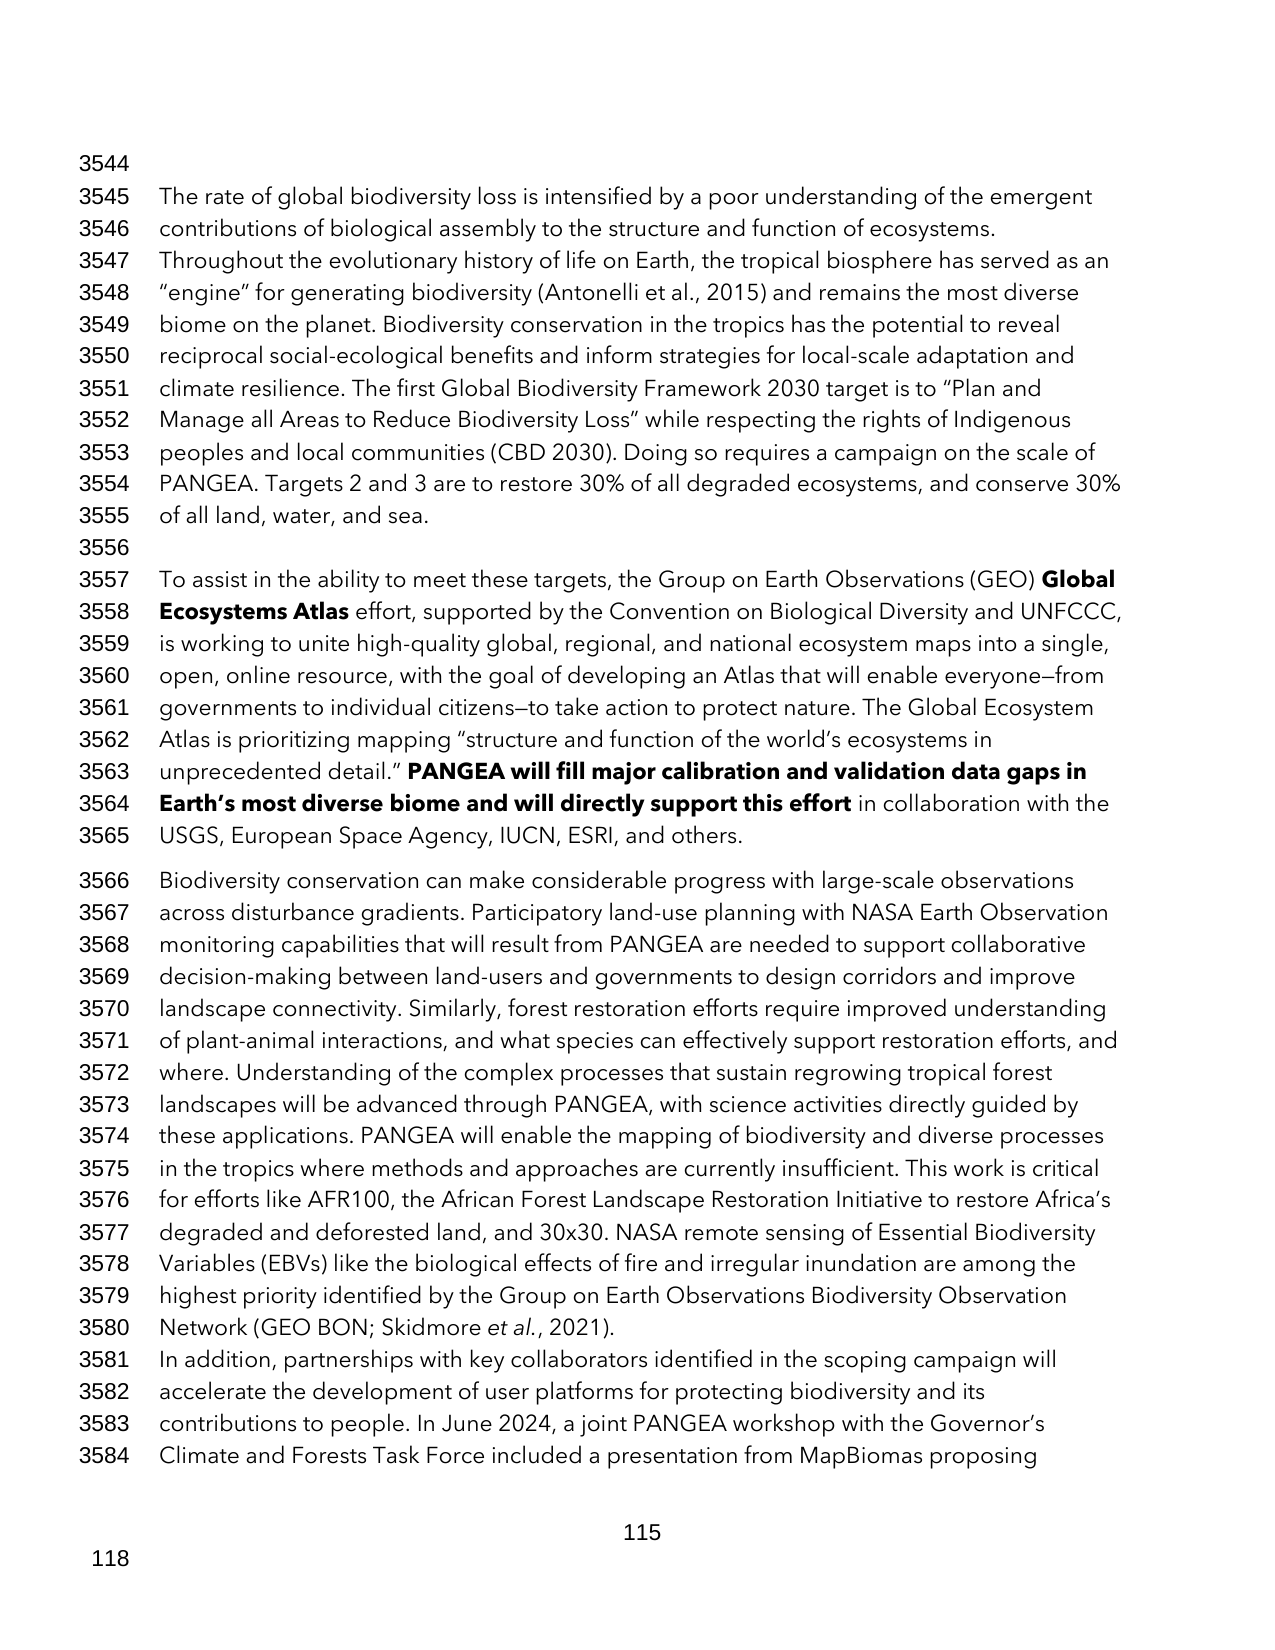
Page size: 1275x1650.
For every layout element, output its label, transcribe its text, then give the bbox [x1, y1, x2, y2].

text Biodiversity conservation can make considerable progress with large-scale observations across disturbance gradients. Participatory land-use planning with NASA Earth Observation monitoring capabilities that will result from PANGEA are needed to support collaborative decision-making between land-users and governments to design corridors and improve landscape connectivity. Similarly, forest restoration efforts require improved understanding of plant-animal interactions, and what species can effectively support restoration efforts, and where. Understanding of the complex processes that sustain regrowing tropical forest landscapes will be advanced through PANGEA, with science activities directly guided by these applications. PANGEA will enable the mapping of biodiversity and diverse processes in the tropics where methods and approaches are currently insufficient. This work is critical for efforts like AFR100, the African Forest Landscape Restoration Initiative to restore Africa’s degraded and deforested land, and 30x30. NASA remote sensing of Essential Biodiversity Variables (EBVs) like the biological effects of fire and irregular inundation are among the highest priority identified by the Group on Earth Observations Biodiversity Observation Network (GEO BON; Skidmore et al., 2021). [159, 866, 1125, 1342]
text The rate of global biodiversity loss is intensified by a poor understanding of the emergent contributions of biological assembly to the structure and function of ecosystems. Throughout the evolutionary history of life on Earth, the tropical biosphere has served as an “engine” for generating biodiversity (Antonelli et al., 2015) and remains the most diverse biome on the planet. Biodiversity conservation in the tropics has the potential to reveal reciprocal social-ecological benefits and inform strategies for local-scale adaptation and climate resilience. The first Global Biodiversity Framework 2030 target is to “Plan and Manage all Areas to Reduce Biodiversity Loss” while respecting the rights of Indigenous peoples and local communities (CBD 2030). Doing so requires a campaign on the scale of PANGEA. Targets 2 and 3 are to restore 30% of all degraded ecosystems, and conserve 30% of all land, water, and sea. [159, 182, 1125, 529]
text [159, 1346, 1125, 1469]
text To assist in the ability to meet these targets, the Group on Earth Observations (GEO) Global Ecosystems Atlas effort, supported by the Convention on Biological Diversity and UNFCCC, is working to unite high-quality global, regional, and national ecosystem maps into a single, open, online resource, with the goal of developing an Atlas that will enable everyone—from governments to individual citizens—to take action to protect nature. The Global Ecosystem Atlas is prioritizing mapping “structure and function of the world’s ecosystems in unprecedented detail.” PANGEA will fill major calibration and validation data gaps in Earth’s most diverse biome and will directly support this effort in collaboration with the USGS, European Space Agency, IUCN, ESRI, and others. [159, 566, 1125, 849]
